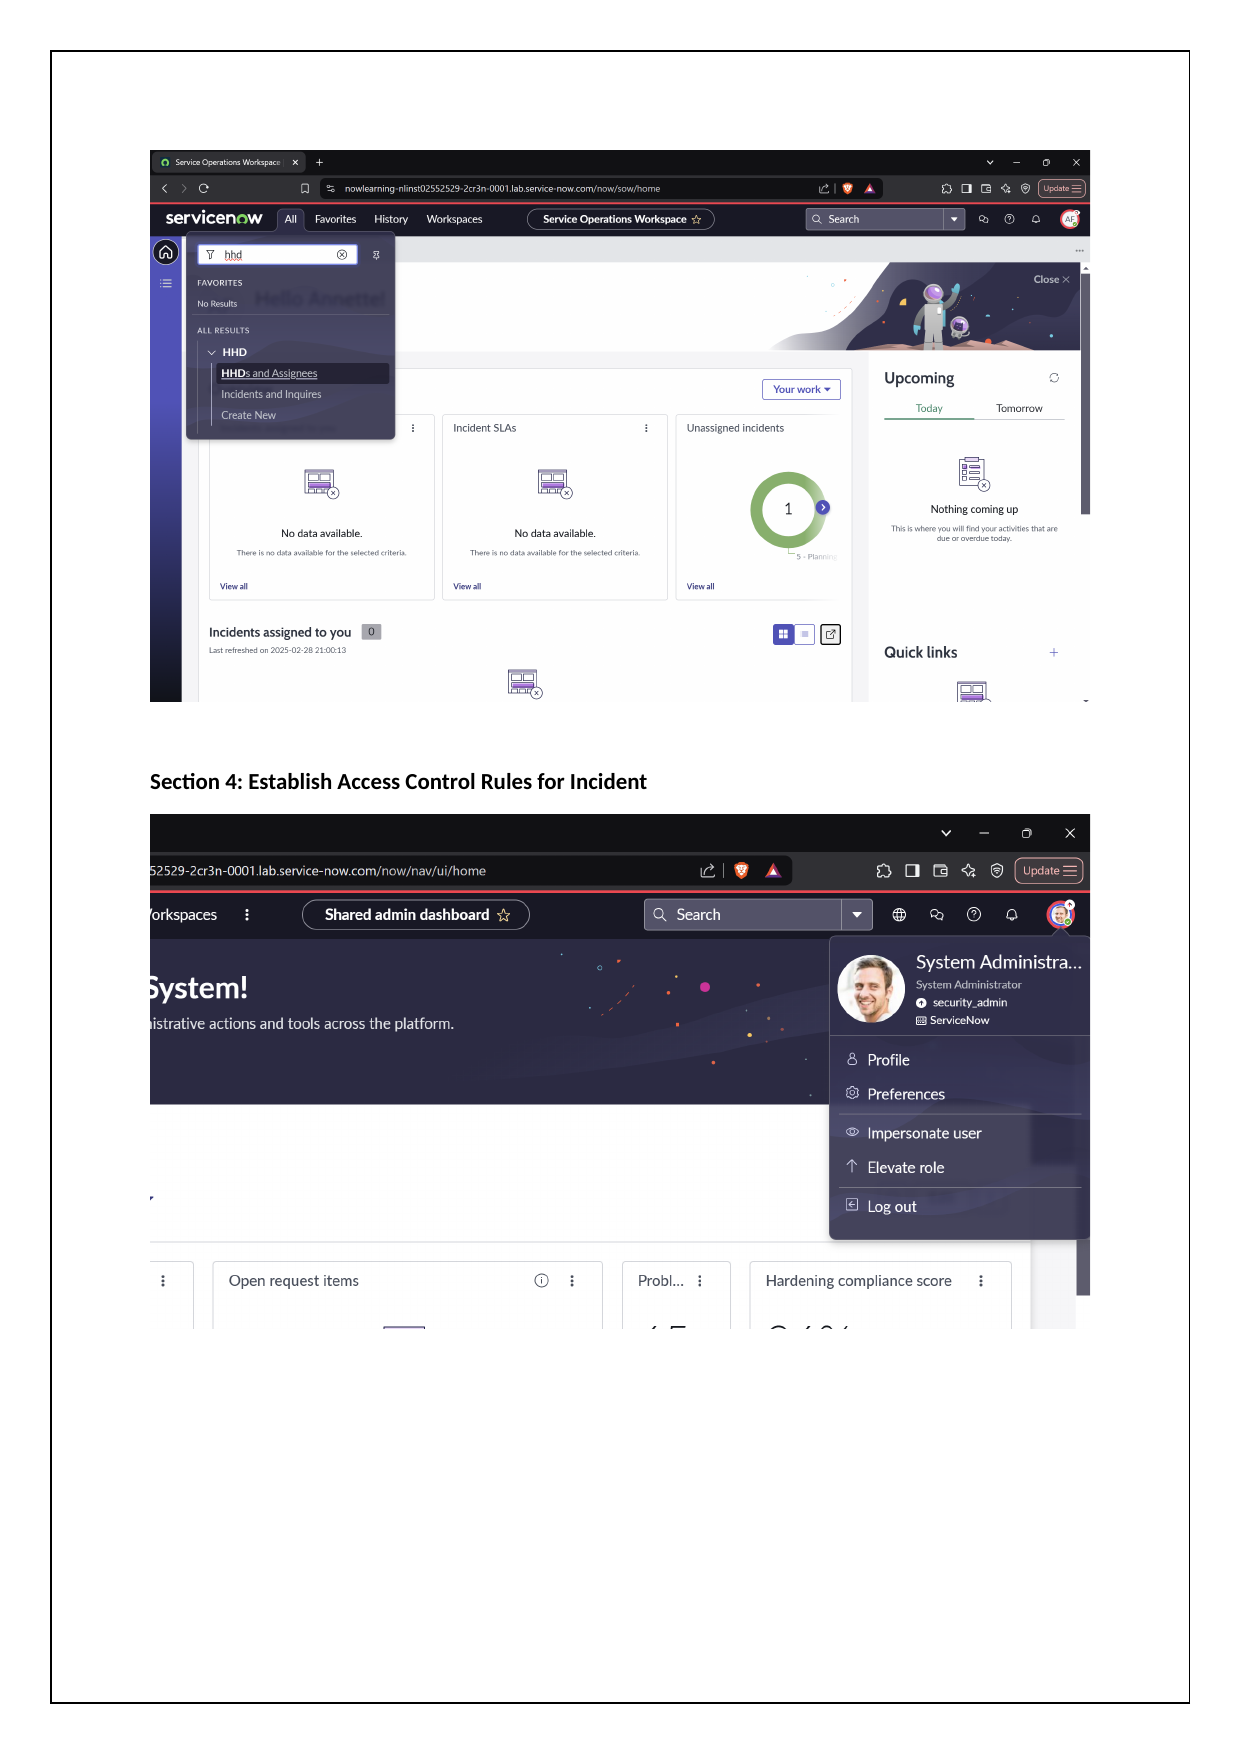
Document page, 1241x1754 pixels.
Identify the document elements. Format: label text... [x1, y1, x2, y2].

picture [150, 150, 1091, 702]
text Section 4: Establish Access Control Rules for Incident [150, 767, 1090, 795]
picture [150, 814, 1091, 1329]
